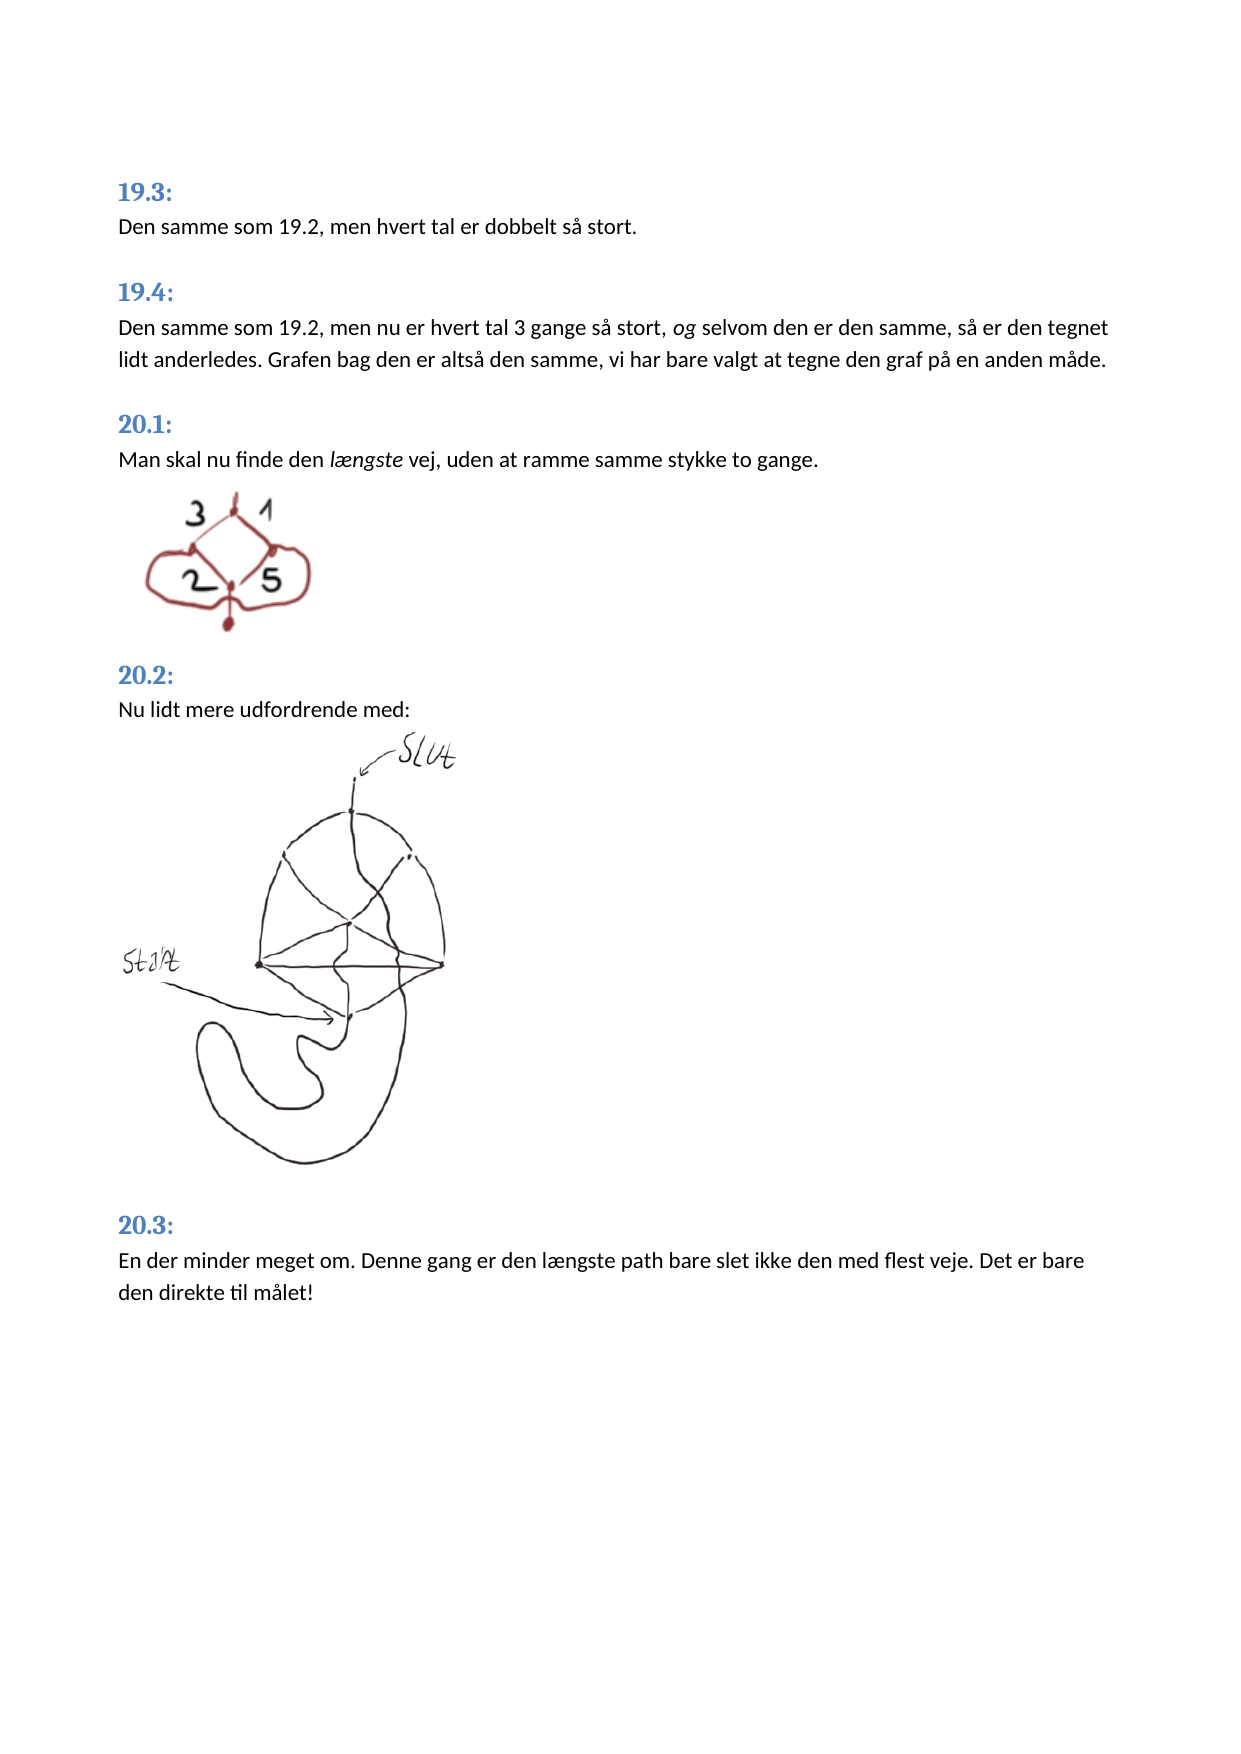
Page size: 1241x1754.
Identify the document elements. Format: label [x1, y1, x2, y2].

text [118, 177, 1122, 1306]
picture [118, 477, 333, 656]
picture [118, 727, 469, 1174]
